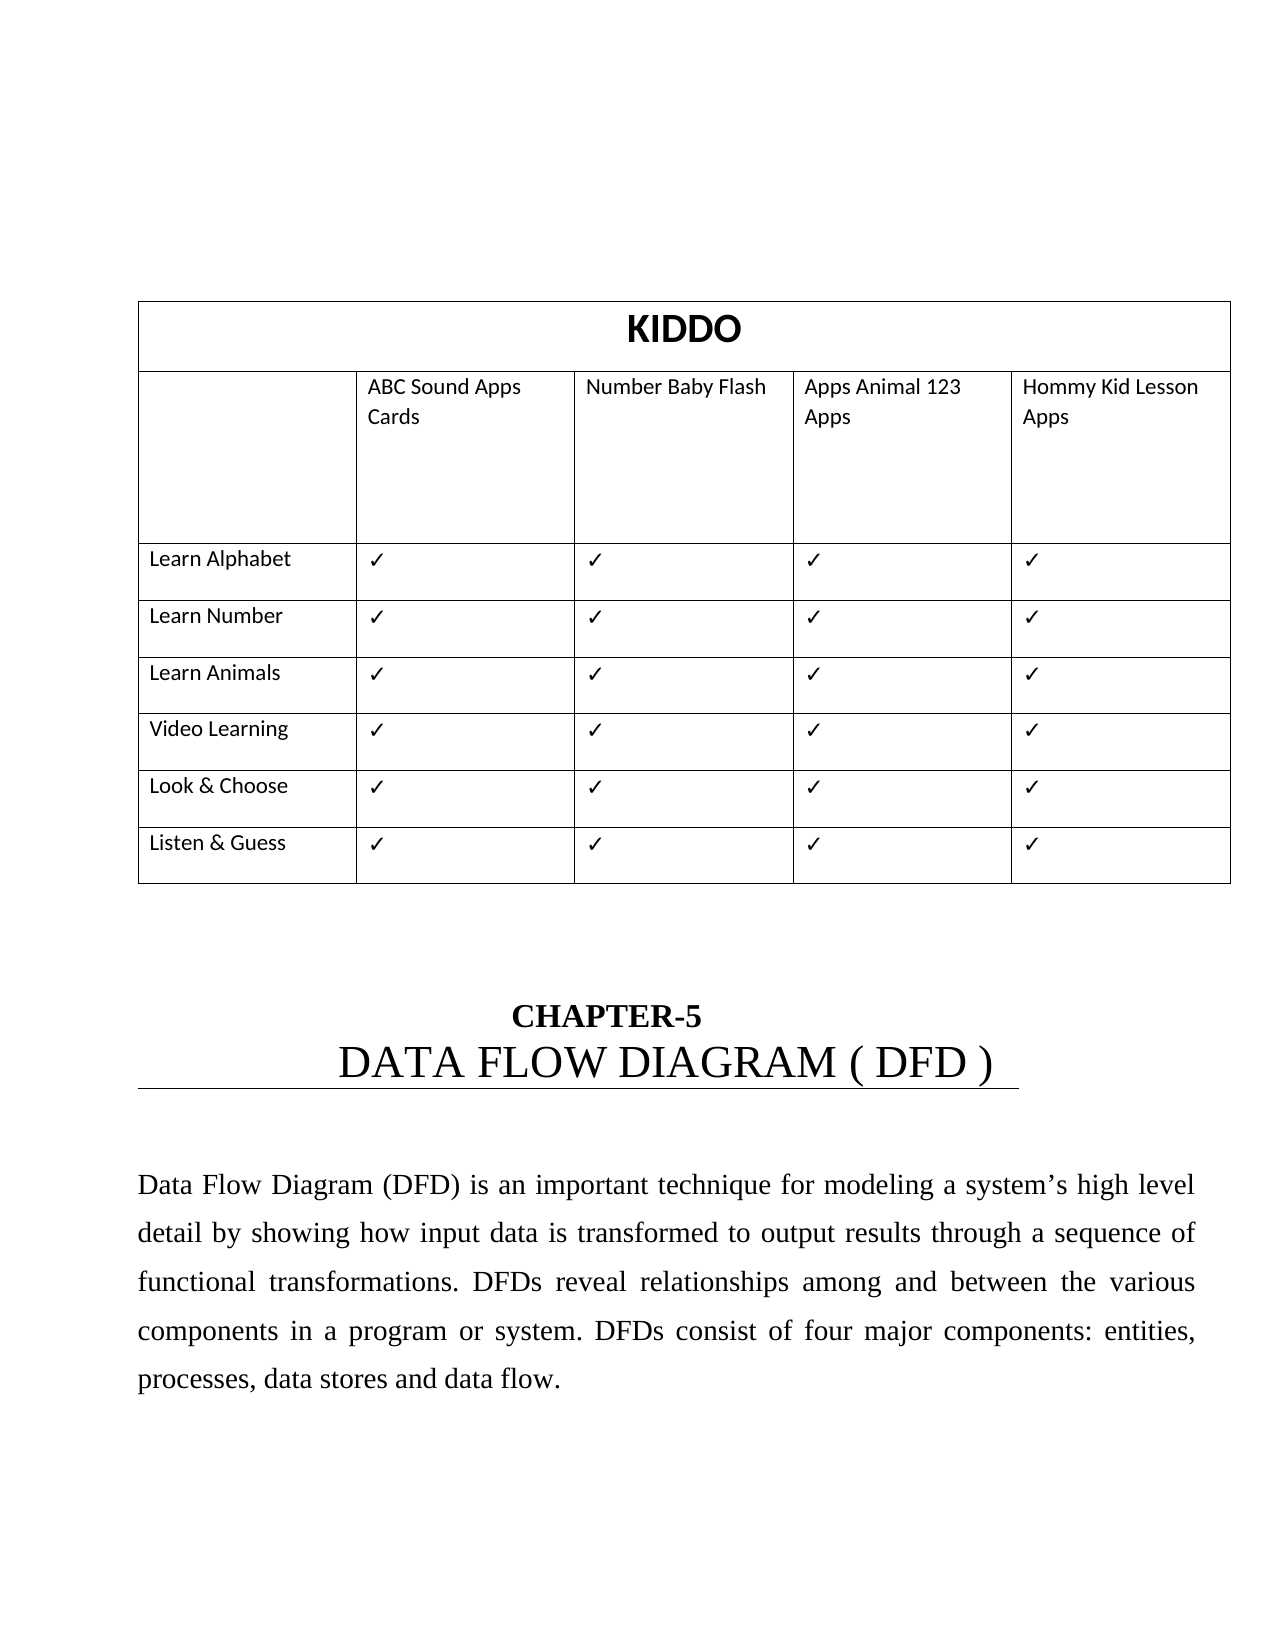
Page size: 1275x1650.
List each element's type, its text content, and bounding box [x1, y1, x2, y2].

table_cell ✓ [357, 714, 574, 770]
table_cell ✓ [794, 714, 1011, 770]
table_cell Hommy Kid Lesson Apps [1012, 372, 1230, 543]
table_cell Video Learning [139, 714, 356, 770]
table_cell ✓ [1012, 828, 1230, 883]
table_cell Listen & Guess [139, 828, 356, 883]
table_cell ✓ [357, 828, 574, 883]
table_cell ✓ [575, 601, 793, 657]
table_header KIDDO [139, 302, 1230, 371]
table_cell ✓ [575, 714, 793, 770]
text Data Flow Diagram (DFD) is an important technique for modeling a system’s high level detail by showing how input data is transformed to output results through a sequence of functional transformations. DFDs reveal relationships among and between the various components in a program or system. DFDs consist of four major components: entities, processes, data stores and data flow. [137, 1167, 1197, 1395]
table_cell ✓ [794, 544, 1011, 600]
table_cell Learn Alphabet [139, 544, 356, 600]
table_cell ✓ [357, 658, 574, 713]
table_cell ✓ [794, 658, 1011, 713]
table_cell Apps Animal 123 Apps [794, 372, 1011, 543]
table_cell ✓ [1012, 544, 1230, 600]
table_cell ✓ [794, 771, 1011, 827]
table_cell ABC Sound Apps Cards [357, 372, 574, 543]
table_cell ✓ [575, 771, 793, 827]
table_cell Learn Number [139, 601, 356, 657]
table_cell ✓ [575, 544, 793, 600]
table_cell Learn Animals [139, 658, 356, 713]
table_cell ✓ [1012, 714, 1230, 770]
table_cell [139, 372, 356, 543]
table_cell ✓ [575, 658, 793, 713]
table_cell ✓ [357, 771, 574, 827]
table_cell ✓ [575, 828, 793, 883]
table_cell Number Baby Flash [575, 372, 793, 543]
table_cell ✓ [1012, 771, 1230, 827]
table_cell ✓ [357, 544, 574, 600]
text DATA FLOW DIAGRAM ( DFD ) [137, 1035, 1195, 1087]
table_cell Look & Choose [139, 771, 356, 827]
table_cell ✓ [794, 828, 1011, 883]
table_cell ✓ [1012, 601, 1230, 657]
text CHAPTER-5 [137, 996, 1076, 1035]
table_cell ✓ [357, 601, 574, 657]
table_cell ✓ [794, 601, 1011, 657]
table_cell ✓ [1012, 658, 1230, 713]
